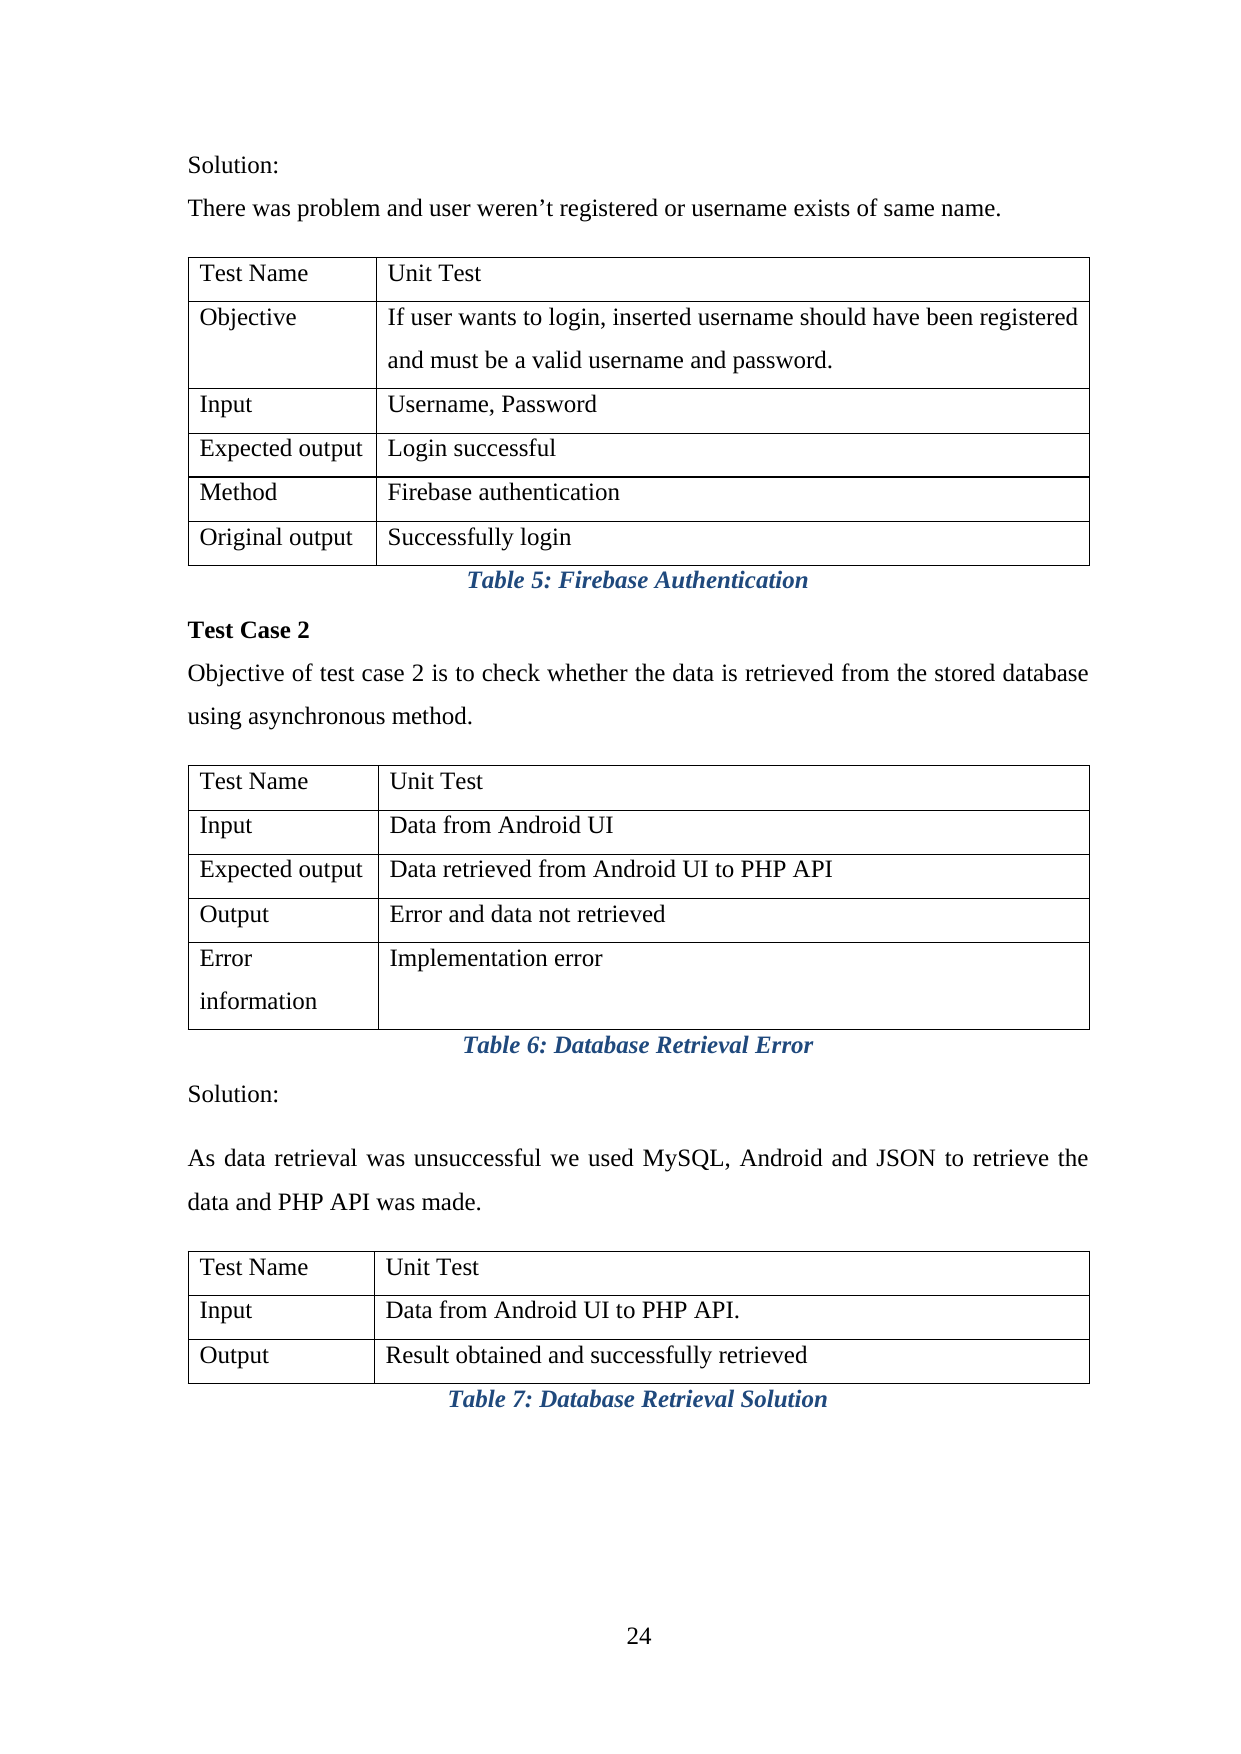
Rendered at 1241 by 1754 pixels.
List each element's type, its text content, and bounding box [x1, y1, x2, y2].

table_cell Username, Password [377, 389, 1089, 432]
table_header Unit Test [377, 258, 1089, 301]
table_cell Output [189, 899, 378, 942]
table_cell Successfully login [377, 522, 1089, 564]
text Solution: [187, 150, 1090, 179]
table_cell Objective [189, 302, 376, 388]
table_header Unit Test [375, 1252, 1089, 1294]
table_cell Firebase authentication [377, 478, 1089, 521]
table_cell Result obtained and successfully retrieved [375, 1340, 1089, 1383]
table_cell Data from Android UI to PHP API. [375, 1296, 1089, 1339]
text There was problem and user weren’t registered or username exists of same name. [187, 193, 1090, 222]
text Table 6: Database Retrieval Error [187, 1030, 1090, 1059]
table_cell Method [189, 478, 376, 521]
table_cell Input [189, 811, 378, 853]
table_cell Data from Android UI [379, 811, 1089, 853]
table_cell Expected output [189, 434, 376, 476]
table_header Test Name [189, 258, 376, 301]
table_cell Error information [189, 943, 378, 1029]
table_header Test Name [189, 766, 378, 809]
text As data retrieval was unsuccessful we used MySQL, Android and JSON to retrieve the data and PHP API was made. [187, 1143, 1090, 1215]
text Table 5: Firebase Authentication [187, 566, 1090, 594]
table_cell Output [189, 1340, 374, 1383]
table_header Unit Test [379, 766, 1089, 809]
text Test Case 2 [187, 615, 1090, 644]
table_cell Implementation error [379, 943, 1089, 1029]
table_cell Error and data not retrieved [379, 899, 1089, 942]
table_cell Expected output [189, 855, 378, 898]
table_cell Input [189, 1296, 374, 1339]
table_cell Login successful [377, 434, 1089, 476]
table_cell If user wants to login, inserted username should have been registered and must be a valid username and password. [377, 302, 1089, 388]
table_cell Original output [189, 522, 376, 564]
text Objective of test case 2 is to check whether the data is retrieved from the stored database using asynchronous method. [187, 658, 1090, 730]
text Table 7: Database Retrieval Solution [187, 1384, 1090, 1412]
table_cell Input [189, 389, 376, 432]
text Solution: [187, 1079, 1090, 1108]
table_cell Data retrieved from Android UI to PHP API [379, 855, 1089, 898]
table_header Test Name [189, 1252, 374, 1294]
